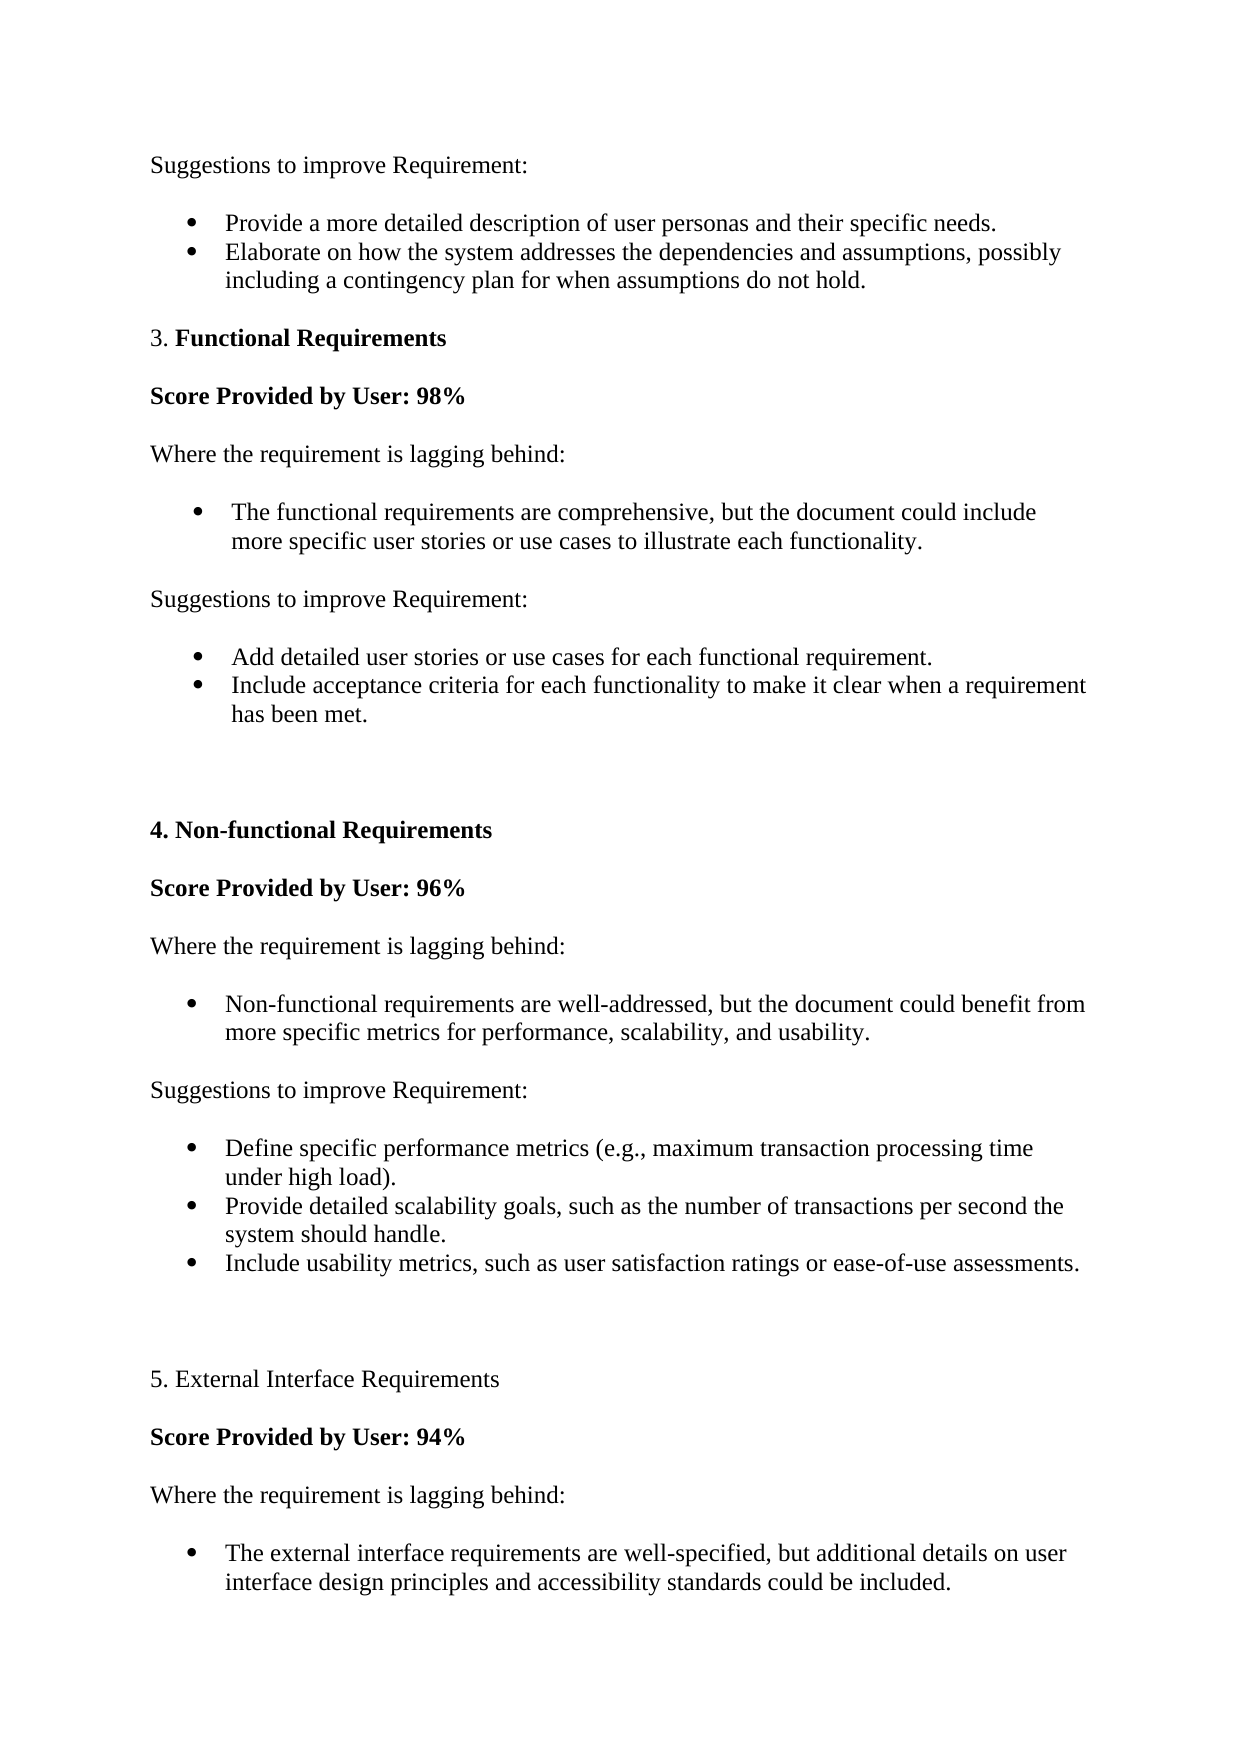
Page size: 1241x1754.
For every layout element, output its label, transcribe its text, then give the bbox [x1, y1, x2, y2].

text Suggestions to improve Requirement: [150, 584, 1090, 612]
text 5. External Interface Requirements [150, 1364, 1090, 1393]
list Elaborate on how the system addresses the dependencies and assumptions, possibly including a contingency plan for when assumptions do not hold. [187, 237, 1090, 294]
list The functional requirements are comprehensive, but the document could include more specific user stories or use cases to illustrate each functionality. [194, 497, 1090, 554]
list Define specific performance metrics (e.g., maximum transaction processing time under high load). [187, 1133, 1090, 1191]
text Where the requirement is lagging behind: [150, 931, 1090, 959]
text 4. Non-functional Requirements [150, 815, 1090, 844]
text Suggestions to improve Requirement: [150, 1075, 1090, 1104]
text Score Provided by User: 94% [150, 1422, 1090, 1451]
list Add detailed user stories or use cases for each functional requirement. [194, 642, 1090, 670]
text 3. Functional Requirements [150, 323, 1090, 352]
list Provide a more detailed description of user personas and their specific needs. [187, 208, 1090, 237]
text Suggestions to improve Requirement: [150, 150, 1090, 179]
list Provide detailed scalability goals, such as the number of transactions per second the system should handle. [187, 1191, 1090, 1248]
list Include acceptance criteria for each functionality to make it clear when a requirement has been met. [194, 670, 1090, 728]
list The external interface requirements are well-specified, but additional details on user interface design principles and accessibility standards could be included. [187, 1538, 1090, 1595]
list Non-functional requirements are well-addressed, but the document could benefit from more specific metrics for performance, scalability, and usability. [187, 989, 1090, 1046]
text Where the requirement is lagging behind: [150, 1480, 1090, 1509]
list Include usability metrics, such as user satisfaction ratings or ease-of-use assessments. [187, 1248, 1090, 1277]
text Score Provided by User: 96% [150, 873, 1090, 902]
text Where the requirement is lagging behind: [150, 439, 1090, 468]
text Score Provided by User: 98% [150, 381, 1090, 410]
